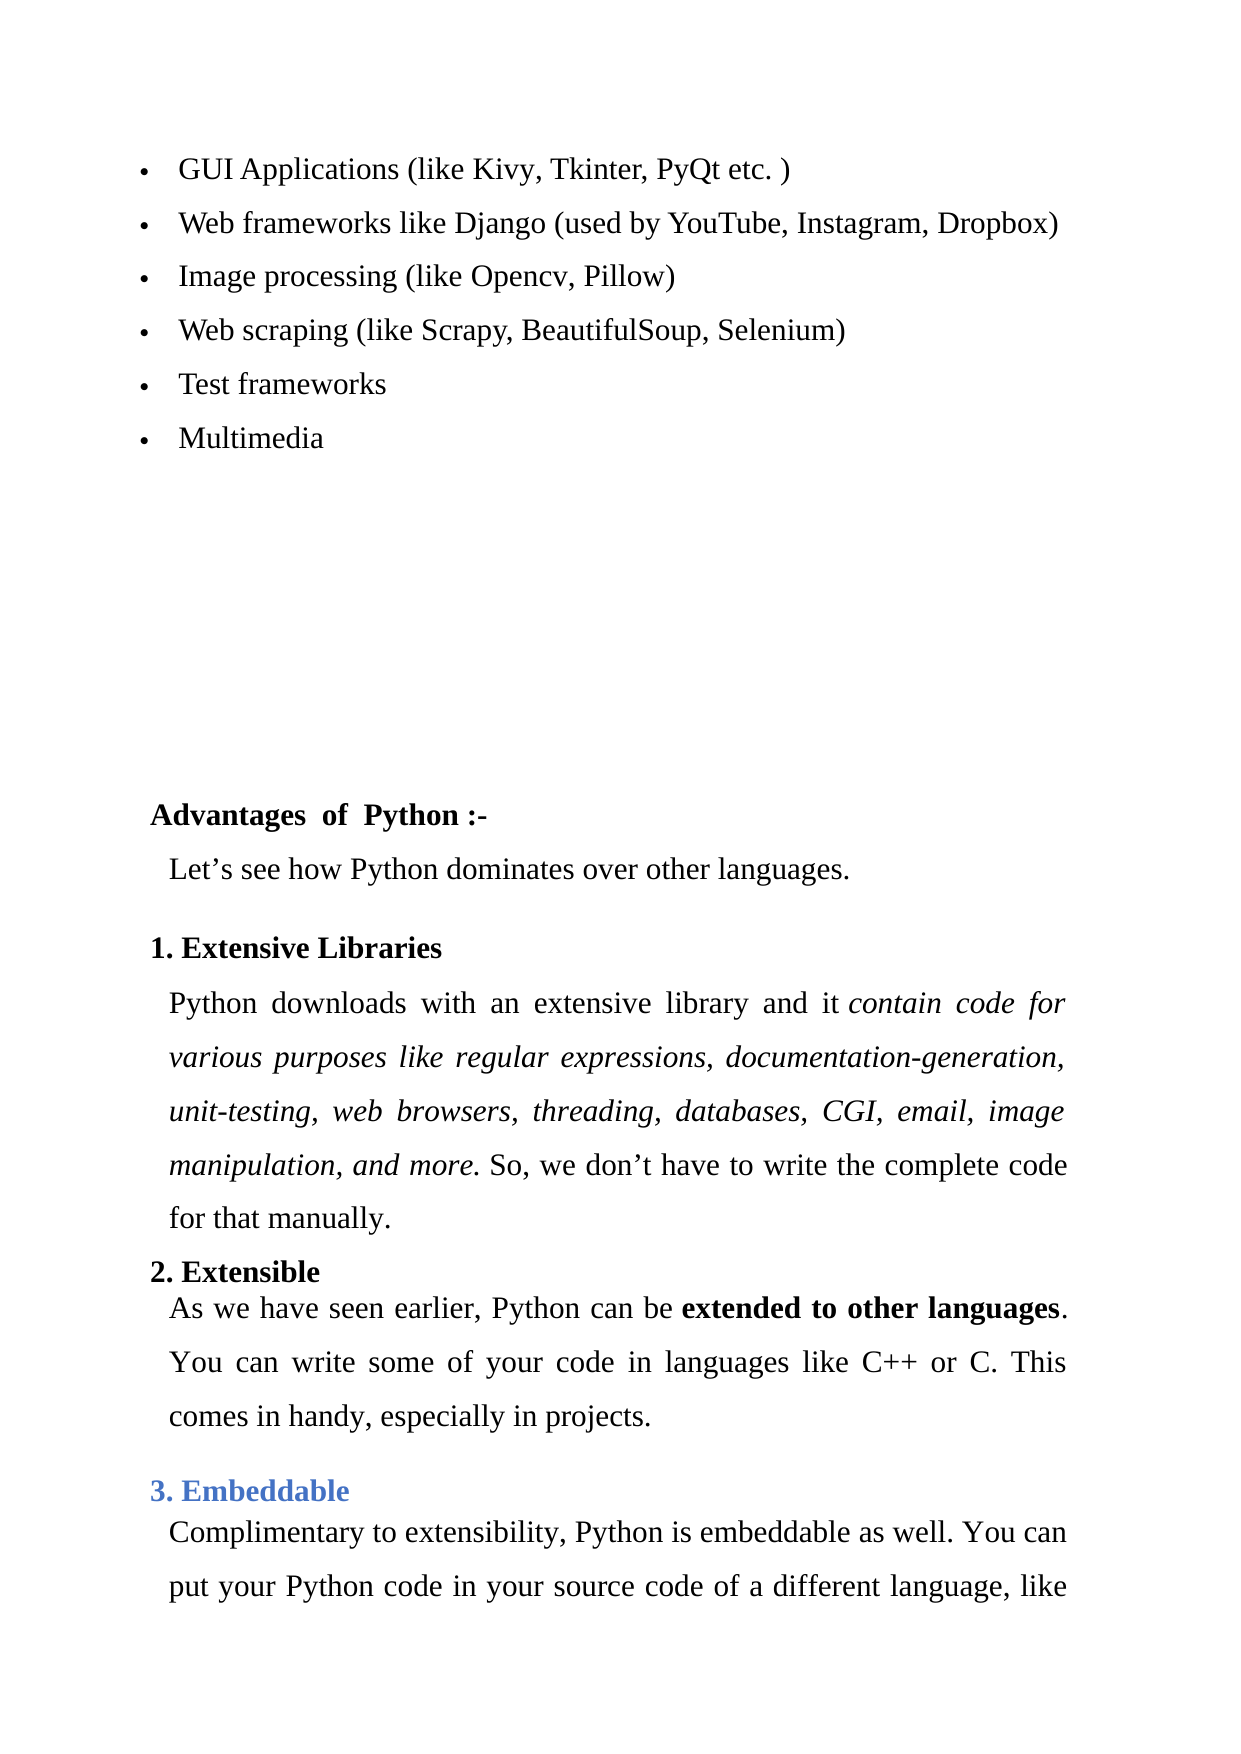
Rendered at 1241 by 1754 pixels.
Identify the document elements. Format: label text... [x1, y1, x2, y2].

list Multimedia [141, 419, 1090, 455]
list Image processing (like Opencv, Pillow) [141, 258, 1090, 294]
list Web frameworks like Django (used by YouTube, Instagram, Dropbox) [141, 204, 1090, 240]
text Advantages of Python :- [150, 796, 1090, 832]
text 2. Extensible [150, 1254, 1090, 1289]
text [169, 1513, 1068, 1603]
text 1. Extensive Libraries [150, 929, 1090, 965]
list Test frameworks [141, 365, 1090, 401]
text Let’s see how Python dominates over other languages. [169, 850, 1068, 886]
list Web scraping (like Scrapy, BeautifulSoup, Selenium) [141, 312, 1090, 347]
list GUI Applications (like Kivy, Tkinter, PyQt etc. ) [141, 150, 1090, 186]
text As we have seen earlier, Python can be extended to other languages. You can write some of your code in languages like C++ or C. This comes in handy, especially in projects. [169, 1289, 1068, 1433]
subtitle 3. Embeddable [150, 1472, 1090, 1508]
text Python downloads with an extensive library and it contain code for various purposes like regular expressions, documentation-generation, unit-testing, web browsers, threading, databases, CGI, email, image manipulation, and more. So, we don’t have to write the complete code for that manually. [169, 984, 1068, 1236]
